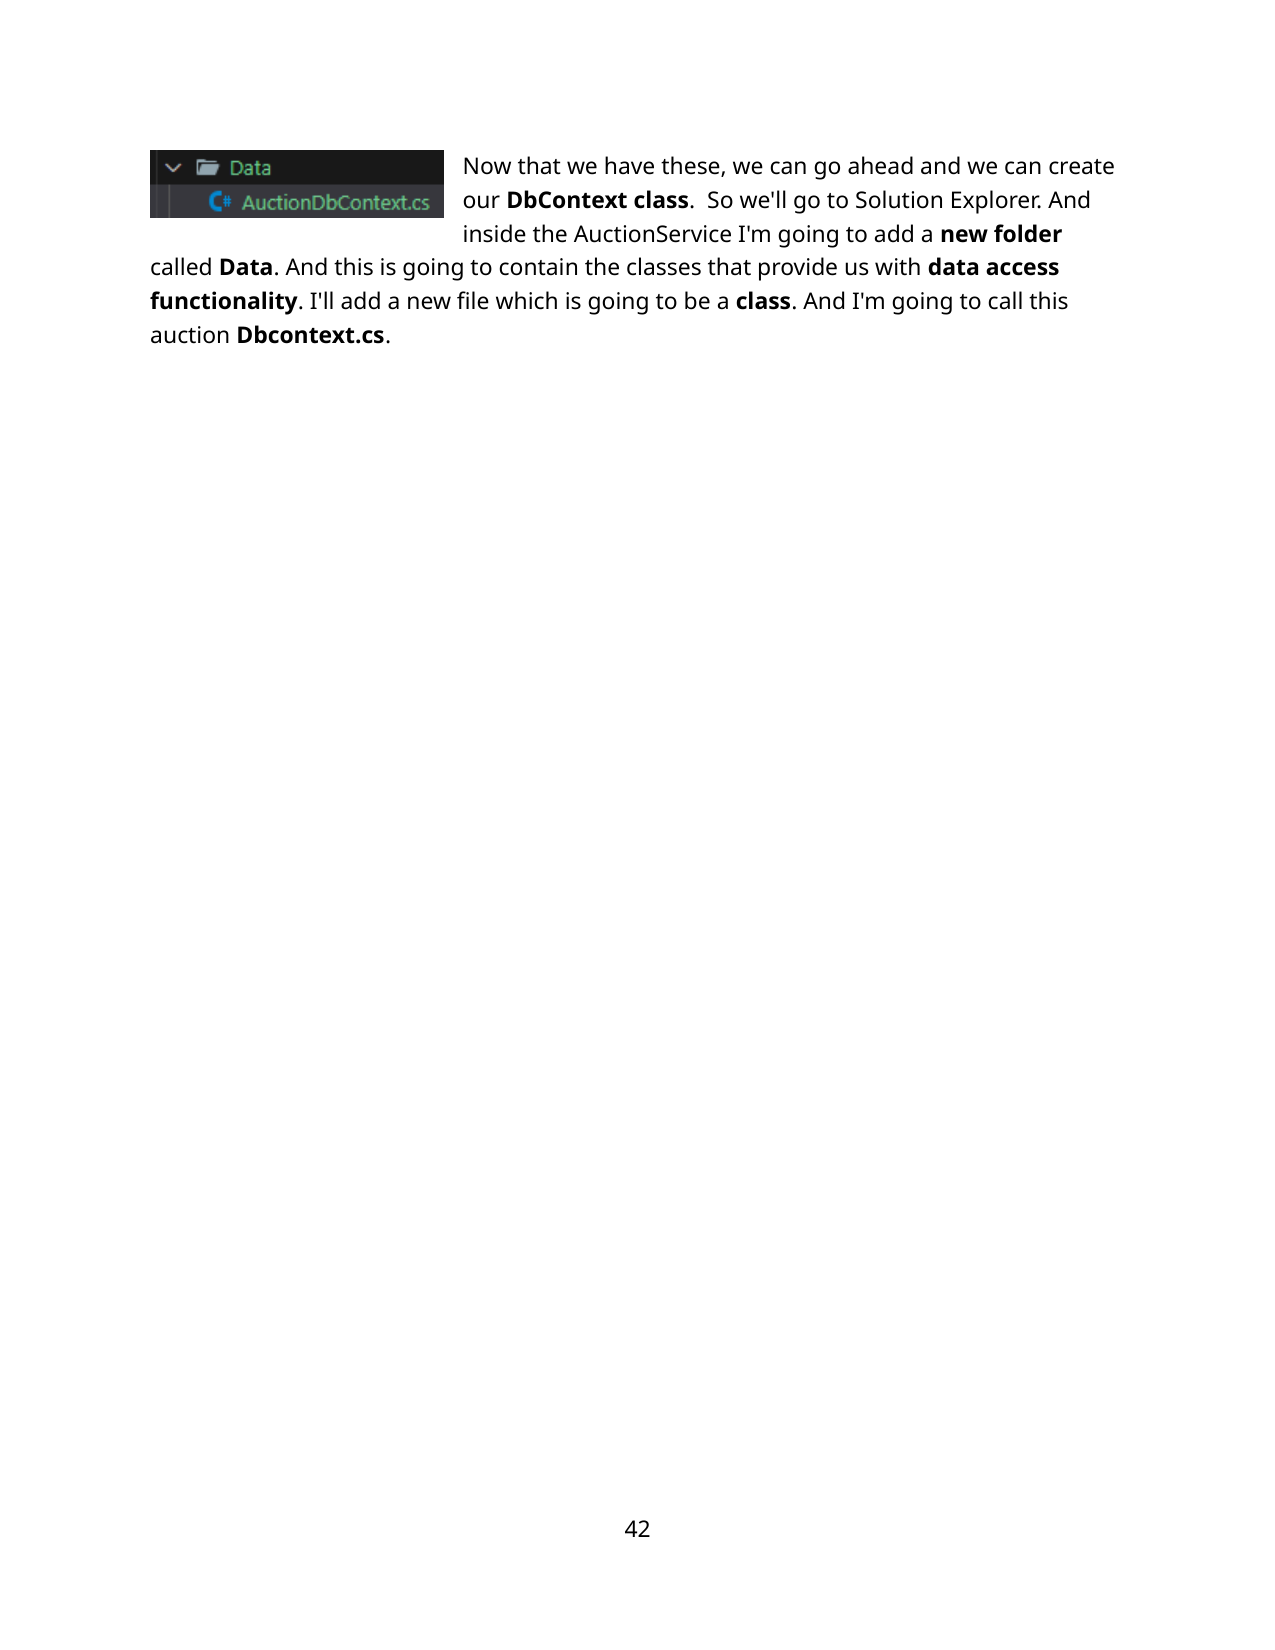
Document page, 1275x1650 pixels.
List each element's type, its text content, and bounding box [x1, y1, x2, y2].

picture [150, 150, 444, 218]
text Now that we have these, we can go ahead and we can create our DbContext class. So we'll go to Solution Explorer. And inside the AuctionService I'm going to add a new folder called Data. And this is going to contain the classes that provide us with data access functionality. I'll add a new file which is going to be a class. And I'm going to call this auction Dbcontext.cs. [150, 150, 1125, 350]
